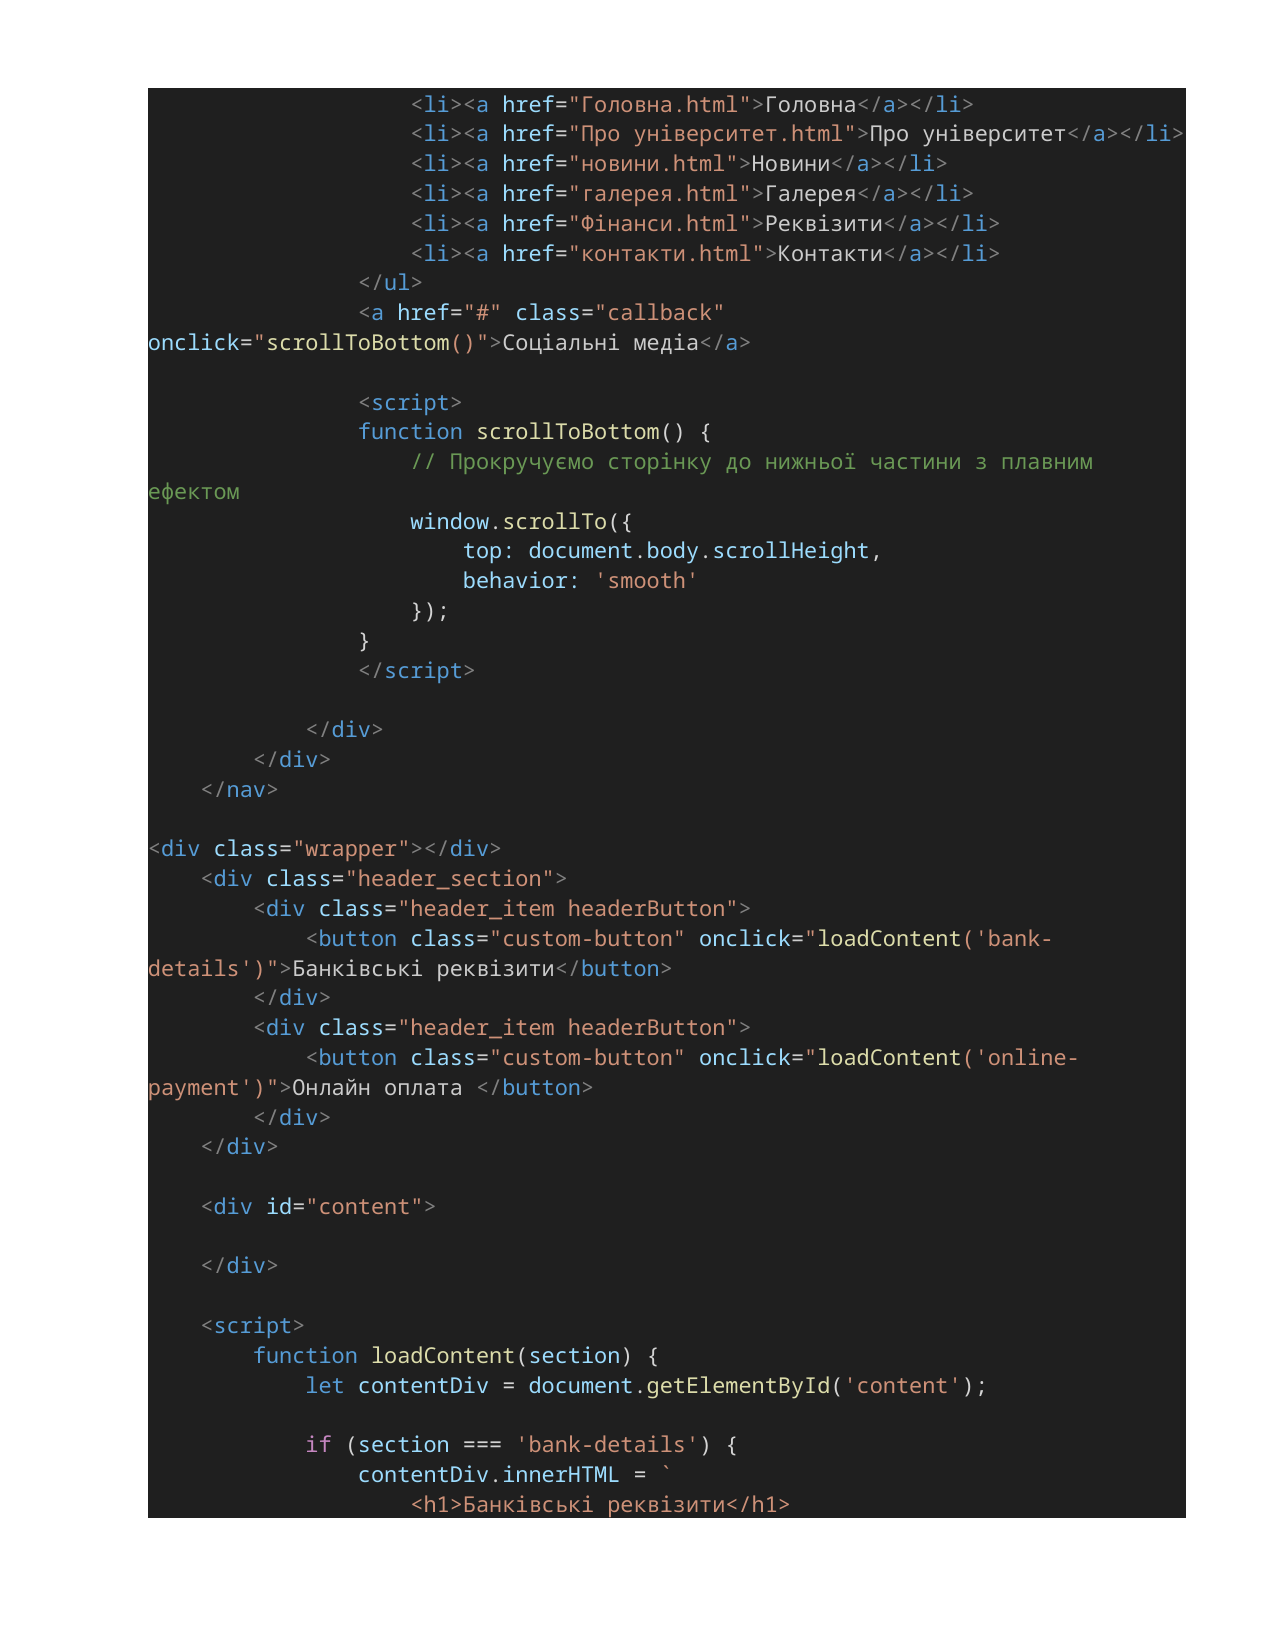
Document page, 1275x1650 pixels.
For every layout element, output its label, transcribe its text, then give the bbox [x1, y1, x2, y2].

text } [148, 625, 1186, 654]
text </nav> [148, 774, 1186, 803]
text </div> [148, 982, 1186, 1012]
text <script> [148, 386, 1186, 416]
text </div> [148, 1250, 1186, 1280]
text <h1>Банківські реквізити</h1> [148, 1489, 1186, 1518]
text <li><a href="контакти.html">Контакти</a></li> [148, 237, 1186, 267]
text <li><a href="новини.html">Новини</a></li> [148, 148, 1186, 178]
text <button class="custom-button" onclick="loadContent('bank-details')">Банківські реквізити</button> [148, 923, 1186, 982]
text </ul> [148, 267, 1186, 297]
text <li><a href="Головна.html">Головна</a></li> [148, 88, 1186, 118]
text <div class="header_section"> [148, 863, 1186, 893]
text <div class="header_item headerButton"> [148, 893, 1186, 923]
text <li><a href="галерея.html">Галерея</a></li> [148, 178, 1186, 208]
text <div class="header_item headerButton"> [148, 1012, 1186, 1042]
text if (section === 'bank-details') { [148, 1429, 1186, 1459]
text <div class="wrapper"></div> [148, 833, 1186, 863]
text </script> [148, 654, 1186, 684]
text <div id="content"> [148, 1191, 1186, 1221]
text <script> [148, 1310, 1186, 1340]
text <button class="custom-button" onclick="loadContent('online-payment')">Онлайн оплата </button> [148, 1042, 1186, 1101]
text // Прокручуємо сторінку до нижньої частини з плавним ефектом [148, 446, 1186, 506]
text }); [148, 595, 1186, 625]
text function scrollToBottom() { [148, 416, 1186, 446]
text <li><a href="Про університет.html">Про університет</a></li> [148, 118, 1186, 148]
text window.scrollTo({ [148, 506, 1186, 535]
text <li><a href="Фінанси.html">Реквізити</a></li> [148, 208, 1186, 237]
text </div> [148, 1131, 1186, 1161]
text <a href="#" class="callback" onclick="scrollToBottom()">Соціальні медіа</a> [148, 297, 1186, 357]
text top: document.body.scrollHeight, [148, 535, 1186, 565]
text </div> [148, 714, 1186, 744]
text function loadContent(section) { [148, 1340, 1186, 1369]
text contentDiv.innerHTML = ` [148, 1459, 1186, 1489]
text let contentDiv = document.getElementById('content'); [148, 1369, 1186, 1399]
text </div> [148, 744, 1186, 774]
text </div> [148, 1101, 1186, 1131]
text behavior: 'smooth' [148, 565, 1186, 595]
